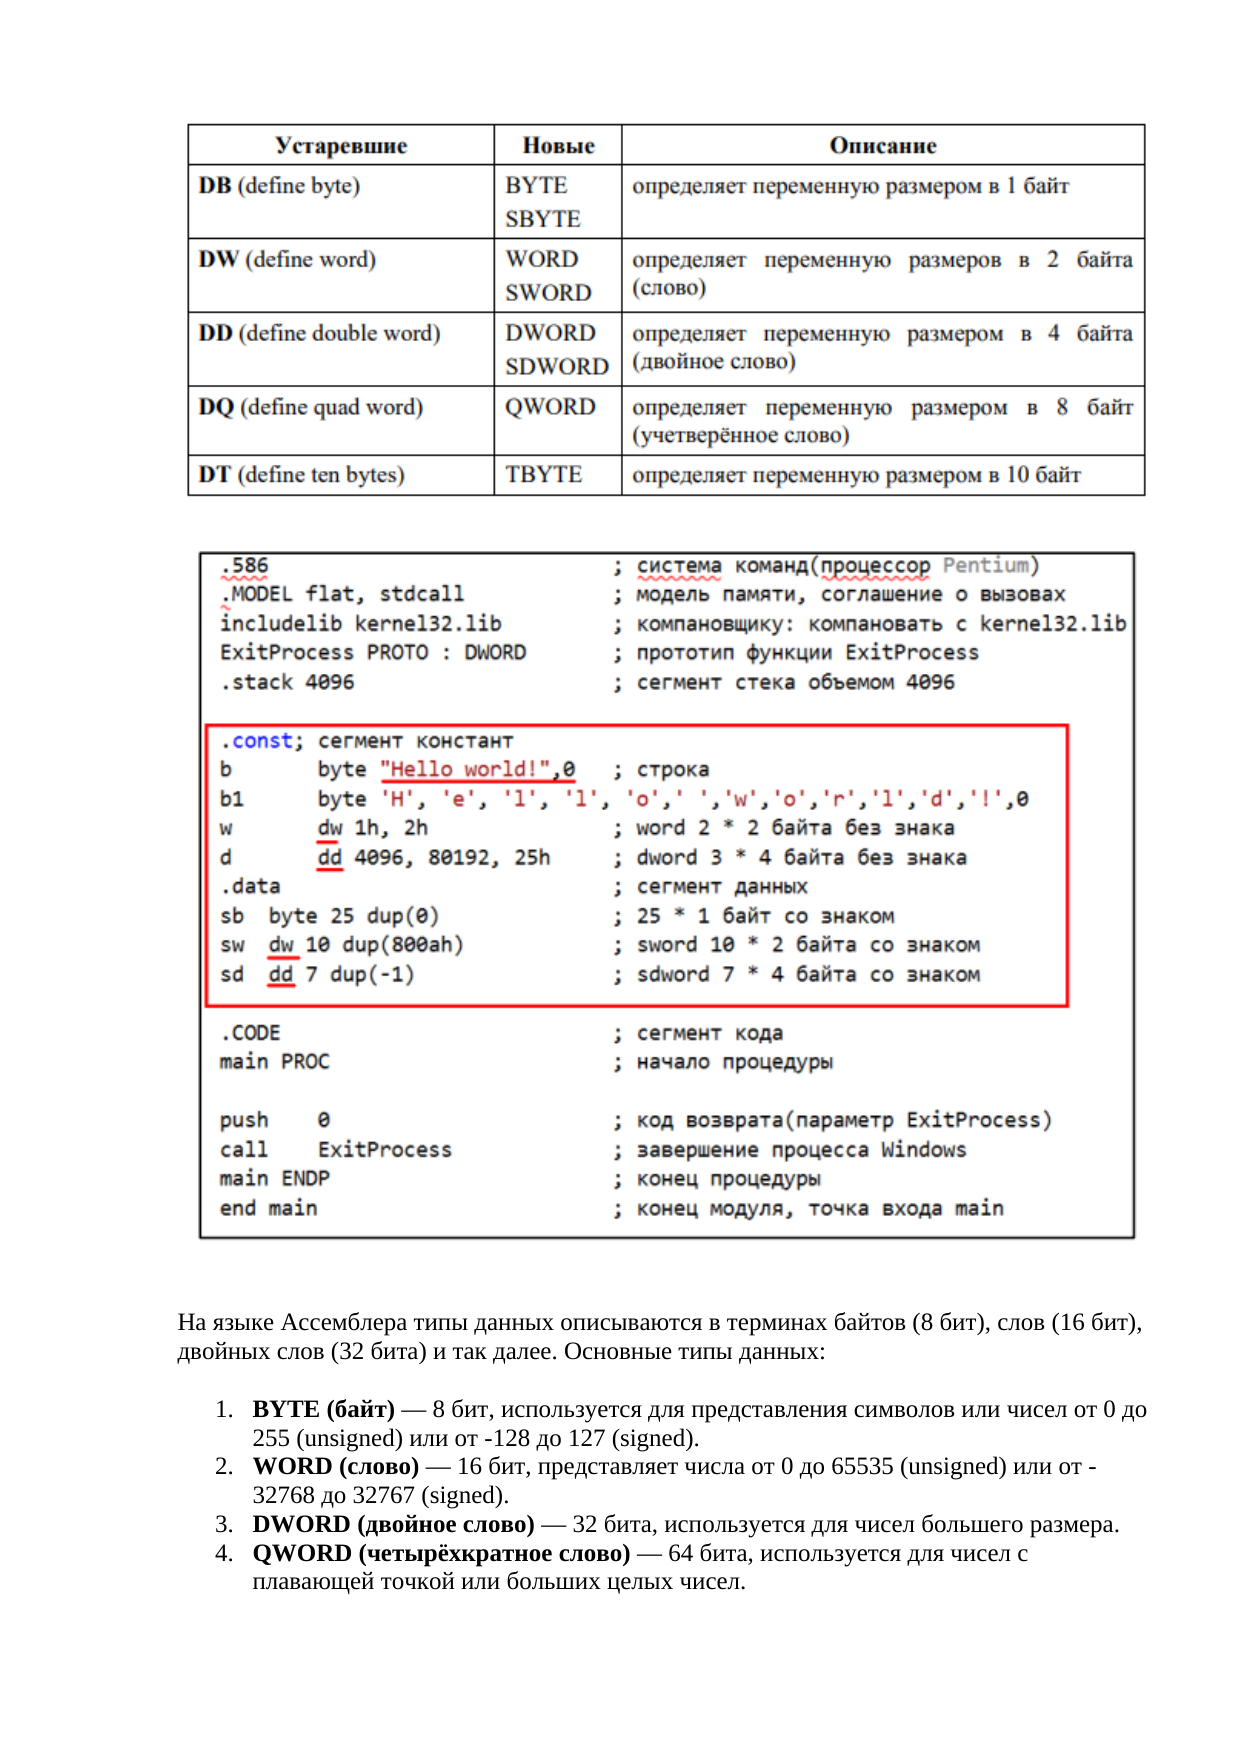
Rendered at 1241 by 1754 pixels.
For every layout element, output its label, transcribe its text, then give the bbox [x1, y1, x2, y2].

list WORD (слово) — 16 бит, представляет числа от 0 до 65535 (unsigned) или от -32768 до 32767 (signed). [215, 1451, 1152, 1509]
list BYTE (байт) — 8 бит, используется для представления символов или чисел от 0 до 255 (unsigned) или от -128 до 127 (signed). [215, 1394, 1152, 1451]
text На языке Ассемблера типы данных описываются в терминах байтов (8 бит), слов (16 бит), двойных слов (32 бита) и так далее. Основные типы данных: [177, 1307, 1152, 1365]
picture [177, 118, 1152, 1245]
list QWORD (четырёхкратное слово) — 64 бита, используется для чисел с плавающей точкой или больших целых чисел. [215, 1538, 1152, 1595]
list DWORD (двойное слово) — 32 бита, используется для чисел большего размера. [215, 1509, 1152, 1538]
